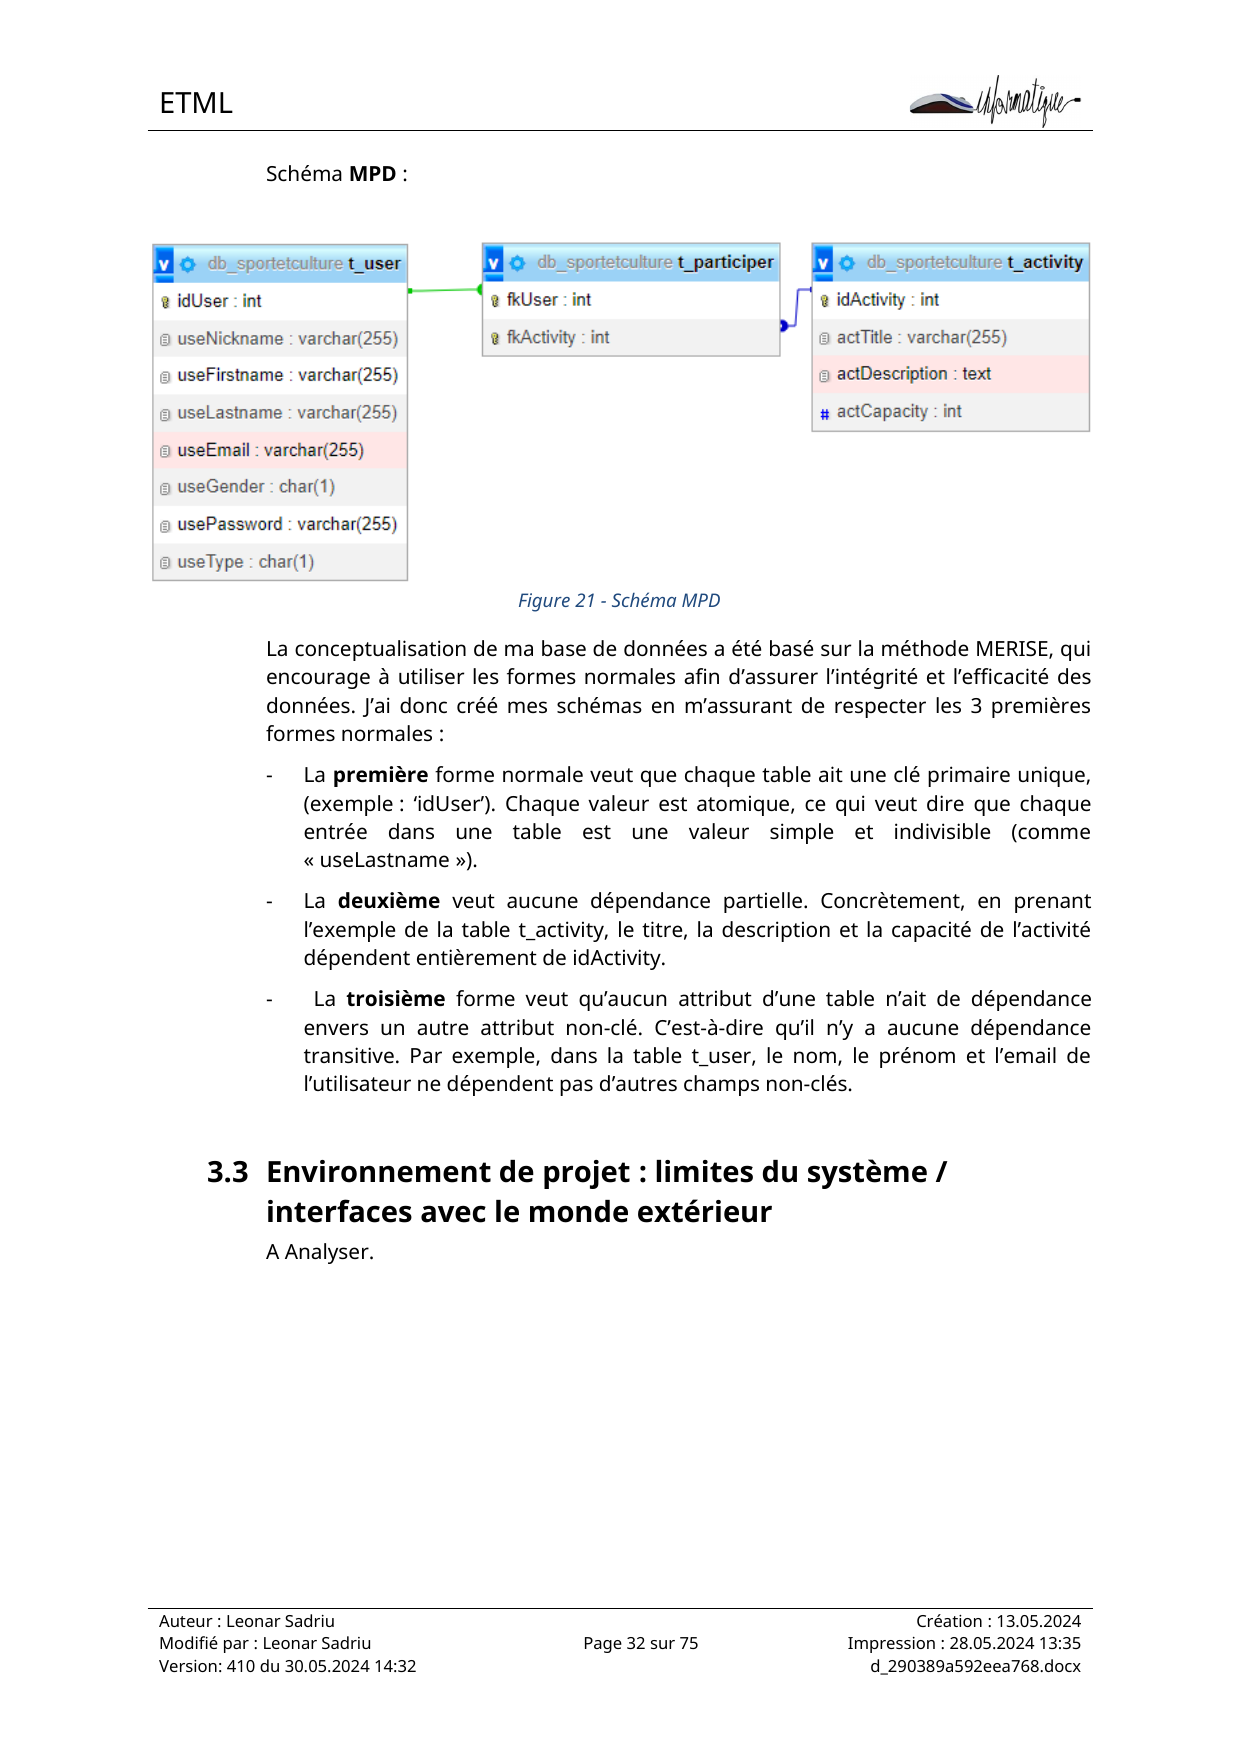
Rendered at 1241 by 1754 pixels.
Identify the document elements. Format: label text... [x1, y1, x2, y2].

text La conceptualisation de ma base de données a été basé sur la méthode MERISE, qui encourage à utiliser les formes normales afin d’assurer l’intégrité et l’efficacité des données. J’ai donc créé mes schémas en m’assurant de respecter les 3 premières formes normales : [266, 634, 1092, 748]
text A Analyser. [266, 1237, 1092, 1266]
picture [147, 241, 1093, 588]
text Schéma MPD : [266, 159, 1092, 188]
subtitle Environnement de projet : limites du système / interfaces avec le monde extérieur [207, 1151, 1092, 1231]
picture [909, 75, 1082, 128]
list La deuxième veut aucune dépendance partielle. Concrètement, en prenant l’exemple de la table t_activity, le titre, la description et la capacité de l’activité dépendent entièrement de idActivity. [266, 886, 1092, 972]
list La troisième forme veut qu’aucun attribut d’une table n’ait de dépendance envers un autre attribut non-clé. C’est-à-dire qu’il n’y a aucune dépendance transitive. Par exemple, dans la table t_user, le nom, le prénom et l’email de l’utilisateur ne dépendent pas d’autres champs non-clés. [266, 984, 1092, 1098]
list La première forme normale veut que chaque table ait une clé primaire unique, (exemple : ‘idUser’). Chaque valeur est atomique, ce qui veut dire que chaque entrée dans une table est une valeur simple et indivisible (comme « useLastname »). [266, 760, 1092, 874]
text Figure 21 - Schéma MPD [148, 588, 1092, 613]
